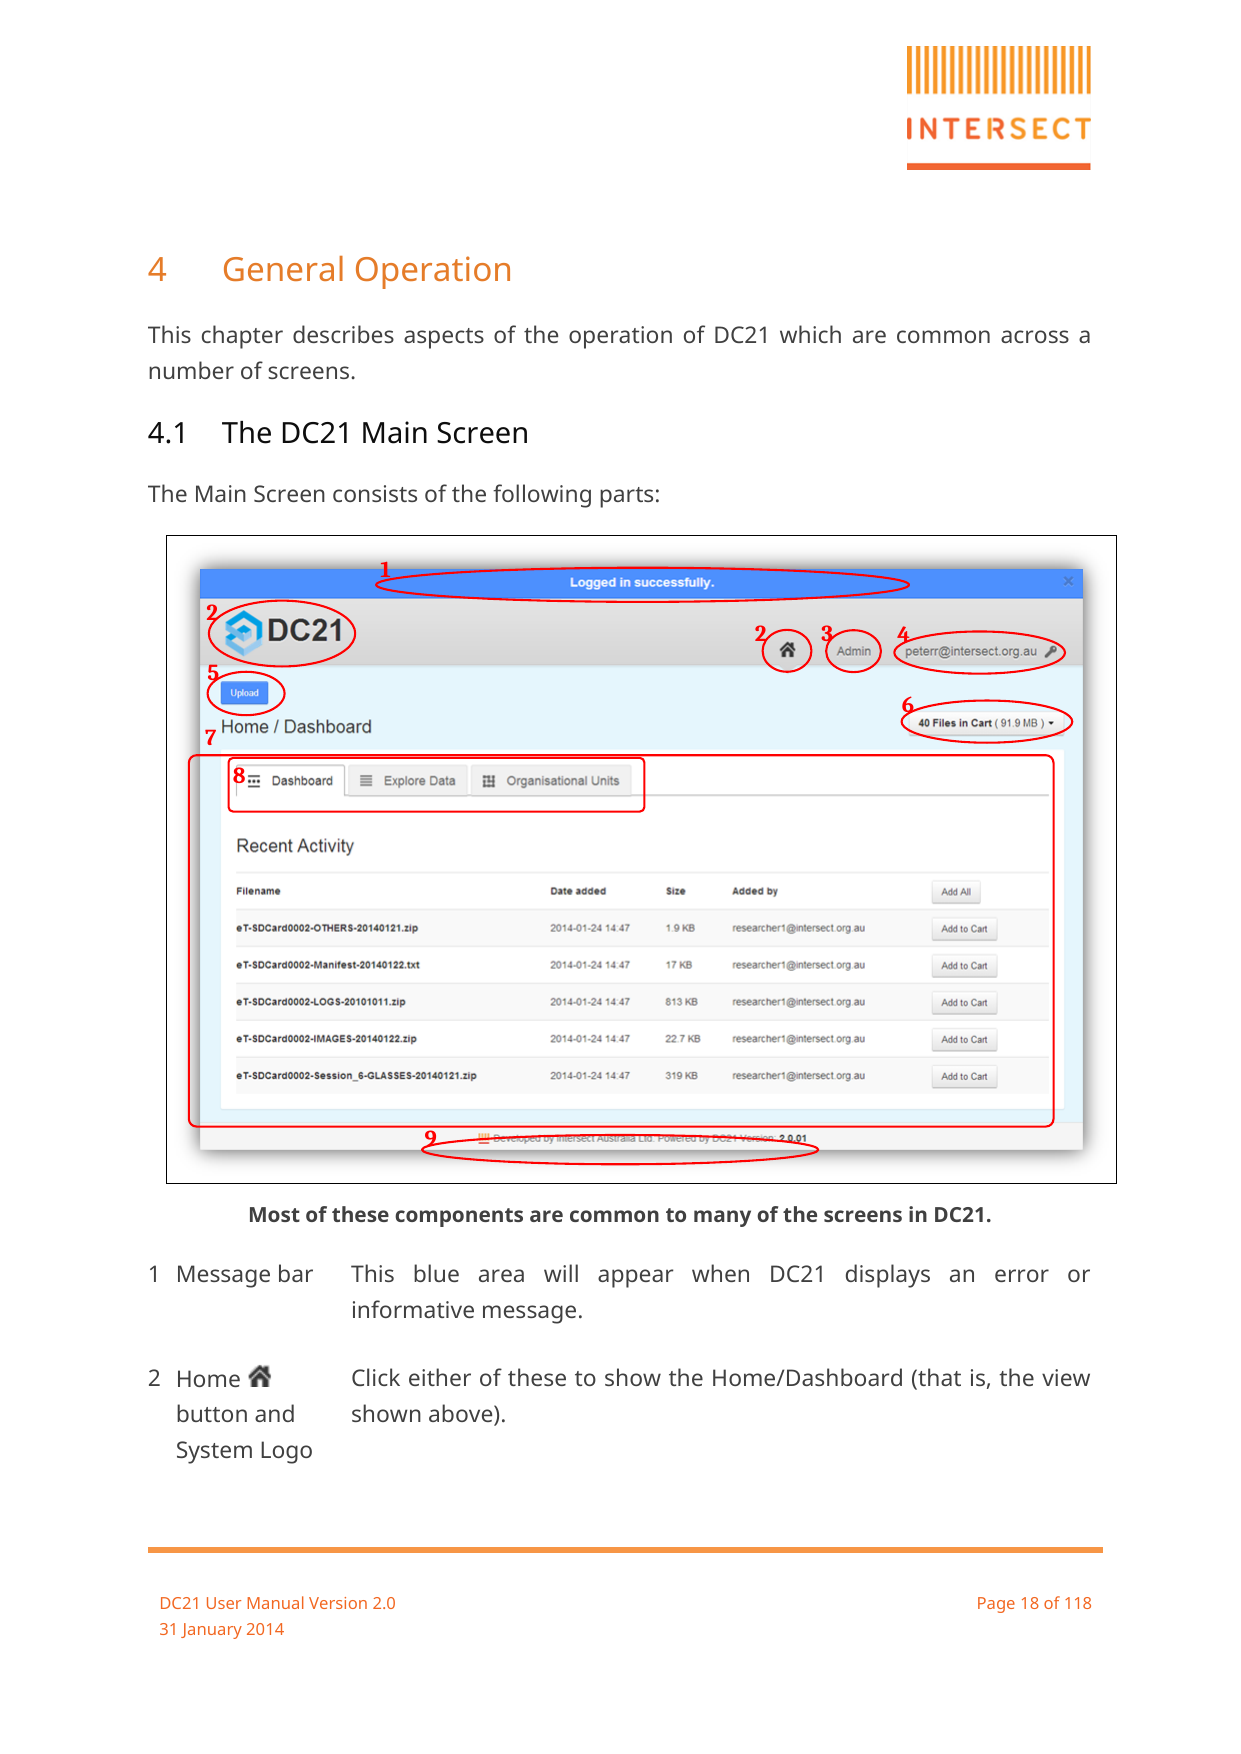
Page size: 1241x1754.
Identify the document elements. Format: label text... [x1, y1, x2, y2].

table_header 1 [136, 1245, 164, 1349]
picture [905, 44, 1093, 172]
table_cell 2 [136, 1350, 164, 1490]
subtitle The DC21 Main Screen [148, 412, 1092, 452]
subtitle General Operation [148, 246, 1092, 292]
table_cell Home button and System Logo [164, 1350, 339, 1490]
picture [167, 536, 1116, 1183]
table_header This blue area will appear when DC21 displays an error or informative message. [340, 1245, 1103, 1349]
table_header Message bar [164, 1245, 339, 1349]
text Most of these components are common to many of the screens in DC21. [148, 1200, 1092, 1228]
picture [246, 1362, 274, 1387]
text The Main Screen consists of the following parts: [148, 478, 1092, 509]
text This chapter describes aspects of the operation of DC21 which are common across a number of screens. [148, 319, 1092, 386]
